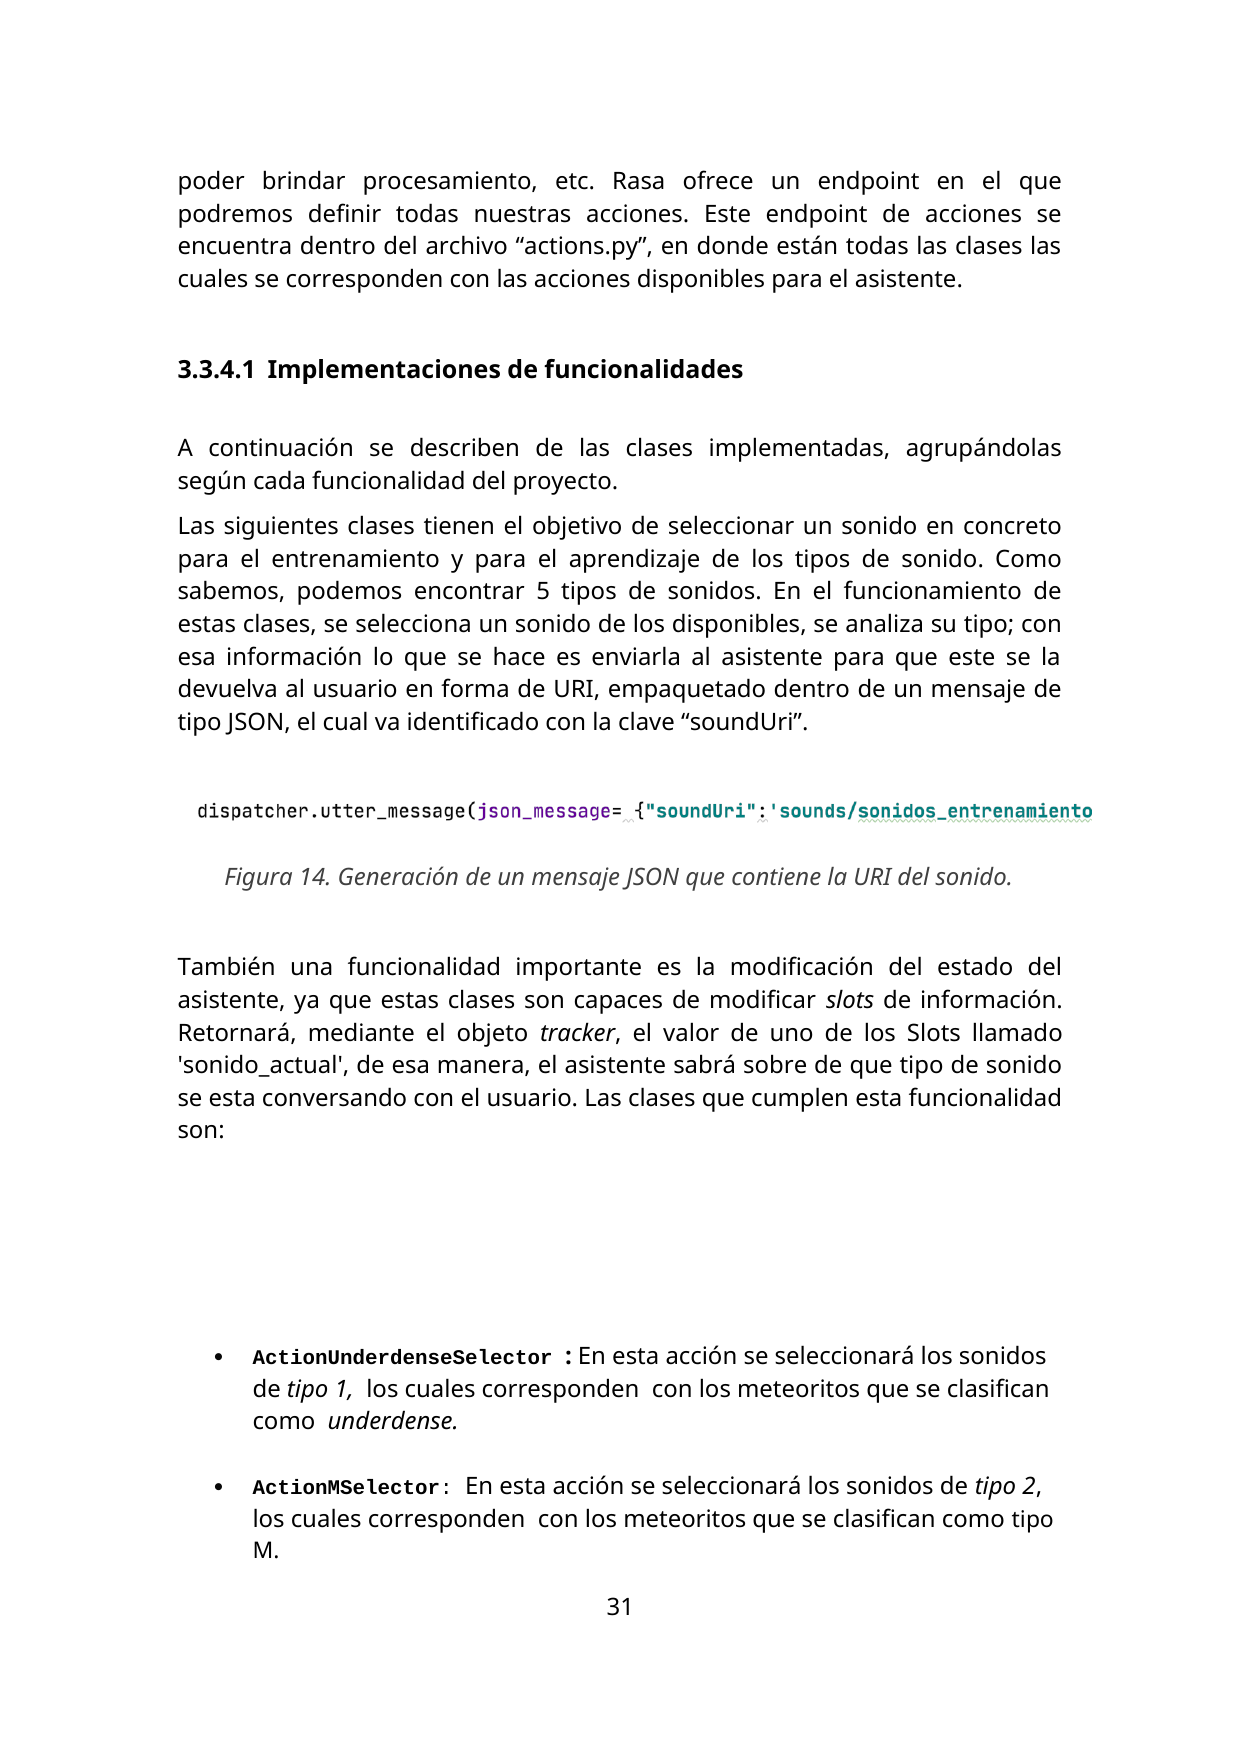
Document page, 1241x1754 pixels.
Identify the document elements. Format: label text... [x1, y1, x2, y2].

picture [177, 794, 1092, 830]
text También una funcionalidad importante es la modificación del estado del asistente, ya que estas clases son capaces de modificar slots de información. Retornará, mediante el objeto tracker, el valor de uno de los Slots llamado 'sonido_actual', de esa manera, el asistente sabrá sobre de que tipo de sonido se esta conversando con el usuario. Las clases que cumplen esta funcionalidad son: [177, 950, 1063, 1146]
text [177, 164, 1063, 294]
subtitle Implementaciones de funcionalidades [177, 352, 1063, 386]
list ActionUnderdenseSelector : En esta acción se seleccionará los sonidos de tipo 1, los cuales corresponden con los meteoritos que se clasifican como underdense. [215, 1339, 1063, 1469]
text Las siguientes clases tienen el objetivo de seleccionar un sonido en concreto para el entrenamiento y para el aprendizaje de los tipos de sonido. Como sabemos, podemos encontrar 5 tipos de sonidos. En el funcionamiento de estas clases, se selecciona un sonido de los disponibles, se analiza su tipo; con esa información lo que se hace es enviarla al asistente para que este se la devuelva al usuario en forma de URI, empaquetado dentro de un mensaje de tipo JSON, el cual va identificado con la clave “soundUri”. [177, 509, 1063, 737]
list ActionMSelector: En esta acción se seleccionará los sonidos de tipo 2, los cuales corresponden con los meteoritos que se clasifican como tipo M. [215, 1469, 1063, 1566]
text A continuación se describen de las clases implementadas, agrupándolas según cada funcionalidad del proyecto. [177, 431, 1063, 496]
text Figura 14. Generación de un mensaje JSON que contiene la URI del sonido. [177, 860, 1063, 893]
